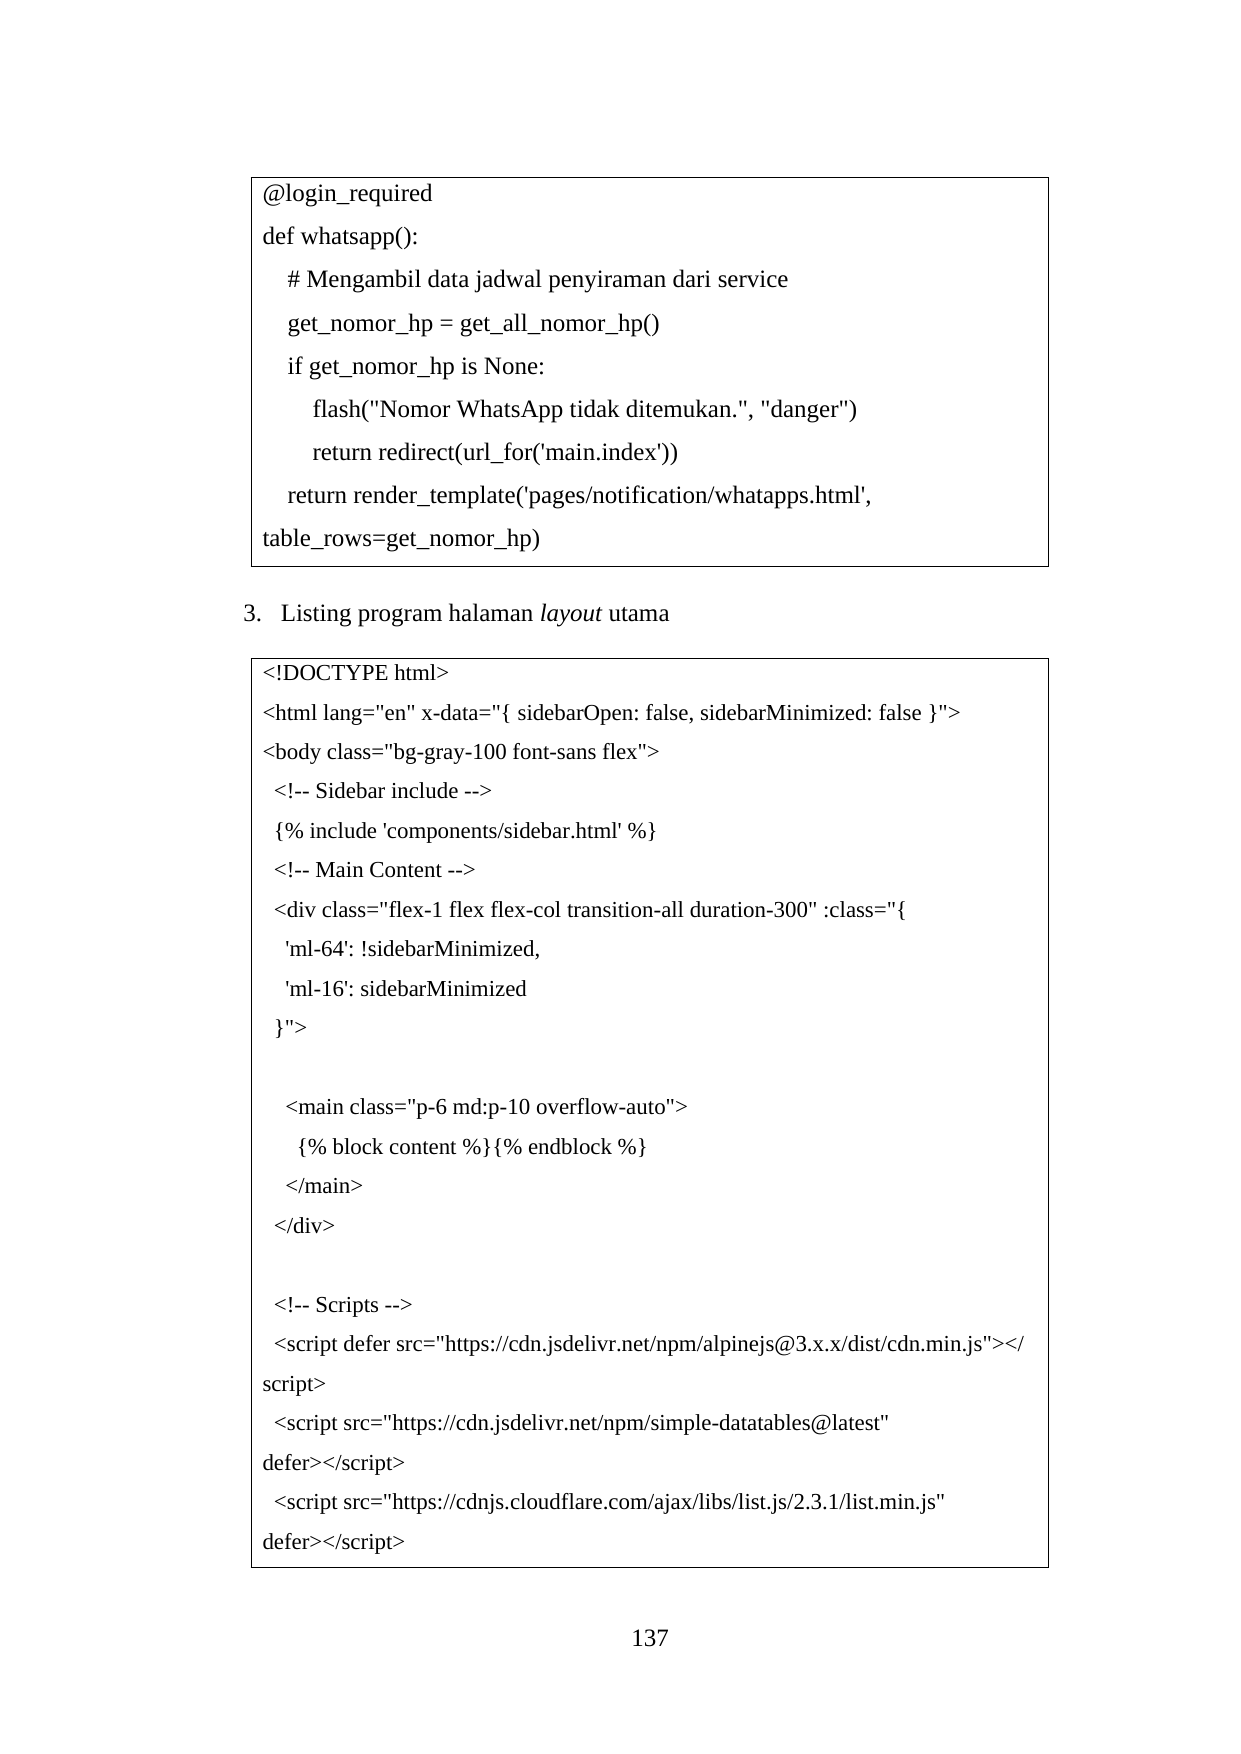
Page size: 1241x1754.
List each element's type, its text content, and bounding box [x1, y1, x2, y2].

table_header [252, 178, 1048, 566]
list Listing program halaman layout utama [243, 598, 1063, 627]
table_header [252, 659, 1048, 1567]
